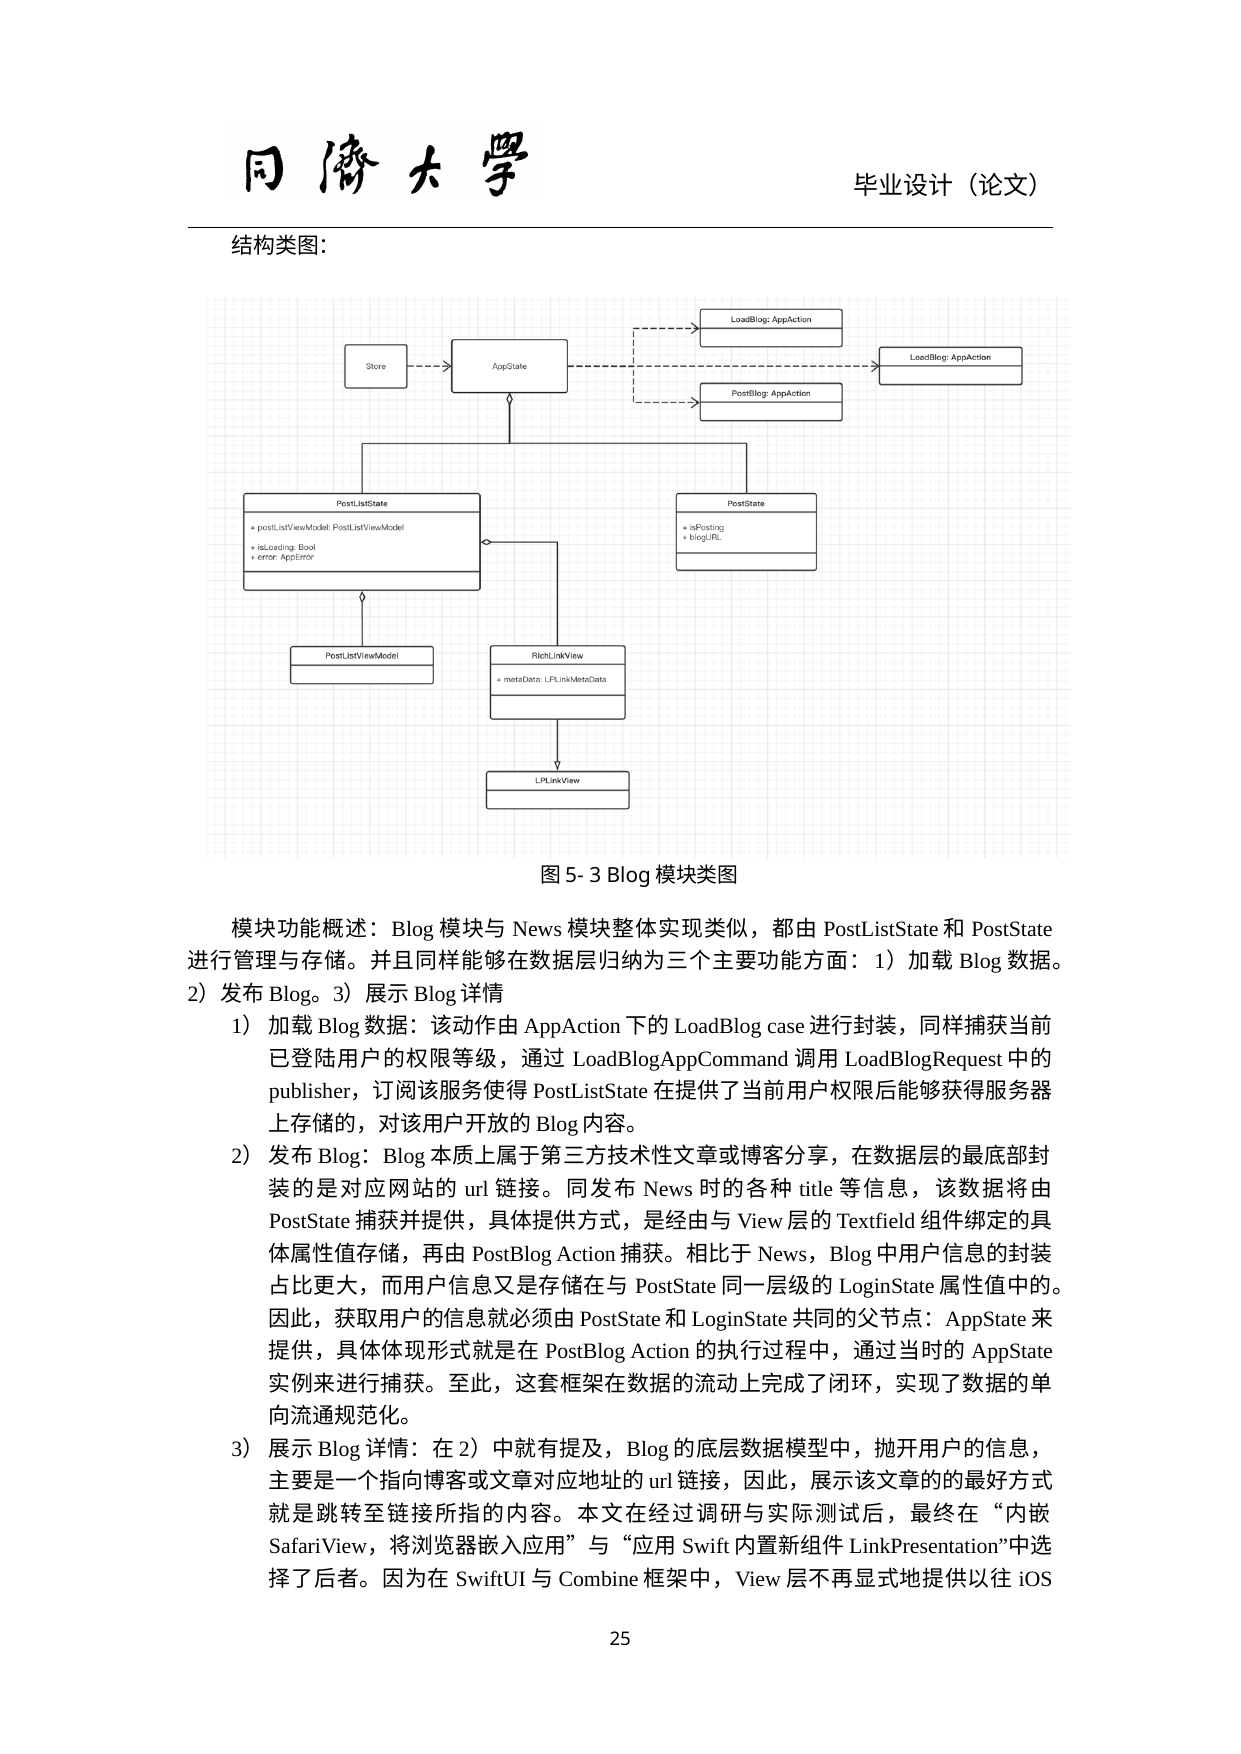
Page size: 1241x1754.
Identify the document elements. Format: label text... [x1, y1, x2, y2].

picture [224, 123, 546, 202]
picture [206, 297, 1072, 857]
text 结构类图： [187, 228, 1053, 261]
list 加载Blog数据：该动作由AppAction下的LoadBlog case进行封装，同样捕获当前已登陆用户的权限等级，通过LoadBlogAppCommand调用LoadBlogRequest中的publisher，订阅该服务使得PostListState在提供了当前用户权限后能够获得服务器上存储的，对该用户开放的Blog内容。 [231, 1008, 1053, 1138]
list 发布Blog：Blog本质上属于第三方技术性文章或博客分享，在数据层的最底部封装的是对应网站的url链接。同发布News时的各种title等信息，该数据将由PostState捕获并提供，具体提供方式，是经由与View层的Textfield组件绑定的具体属性值存储，再由PostBlog Action捕获。相比于News，Blog中用户信息的封装占比更大，而用户信息又是存储在与PostState同一层级的LoginState属性值中的。因此，获取用户的信息就必须由PostState和LoginState共同的父节点：AppState来提供，具体体现形式就是在PostBlog Action的执行过程中，通过当时的AppState实例来进行捕获。至此，这套框架在数据的流动上完成了闭环，实现了数据的单向流通规范化。 [231, 1138, 1053, 1431]
